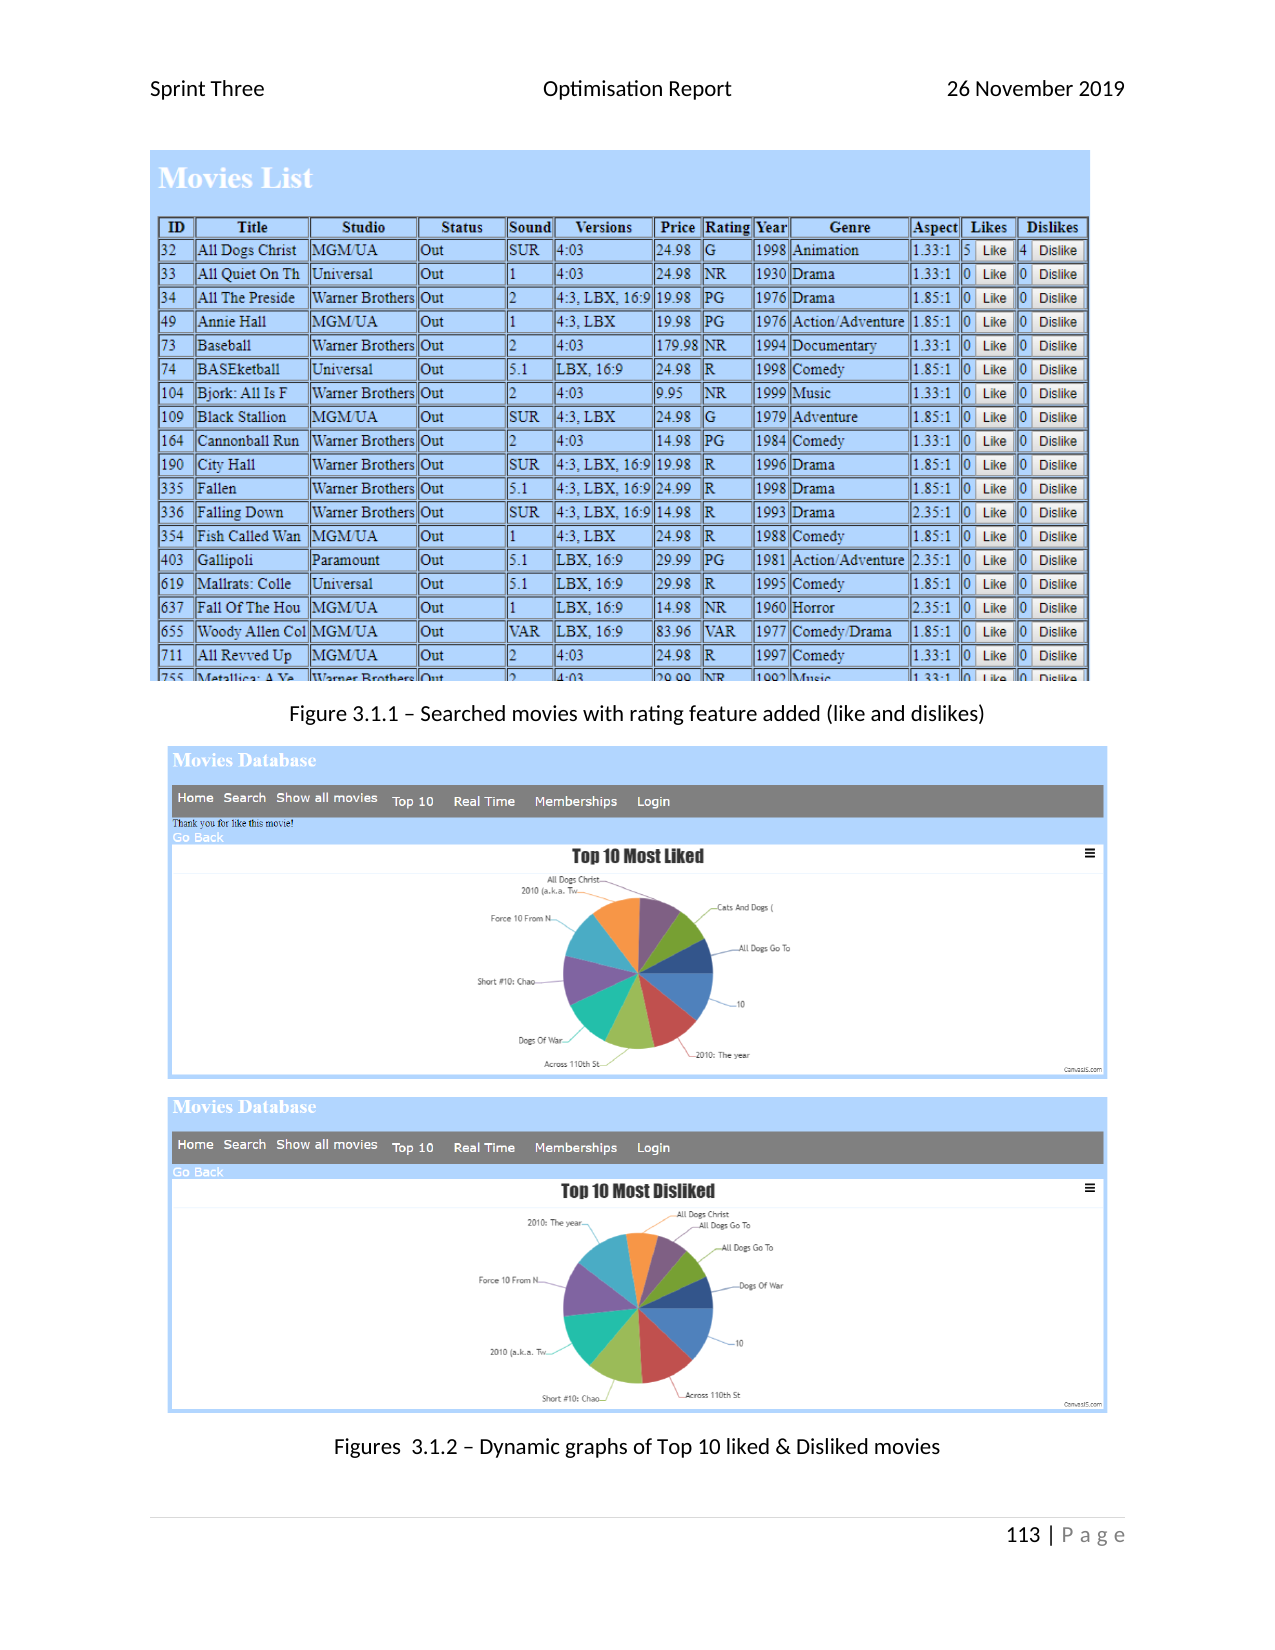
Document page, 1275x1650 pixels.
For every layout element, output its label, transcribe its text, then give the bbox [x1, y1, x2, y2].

picture [150, 150, 1091, 681]
text Figures 3.1.2 – Dynamic graphs of Top 10 liked & Disliked movies [150, 1432, 1125, 1460]
text Figure 3.1.1 – Searched movies with rating feature added (like and dislikes) [150, 699, 1125, 727]
picture [167, 746, 1108, 1079]
picture [167, 1097, 1108, 1413]
